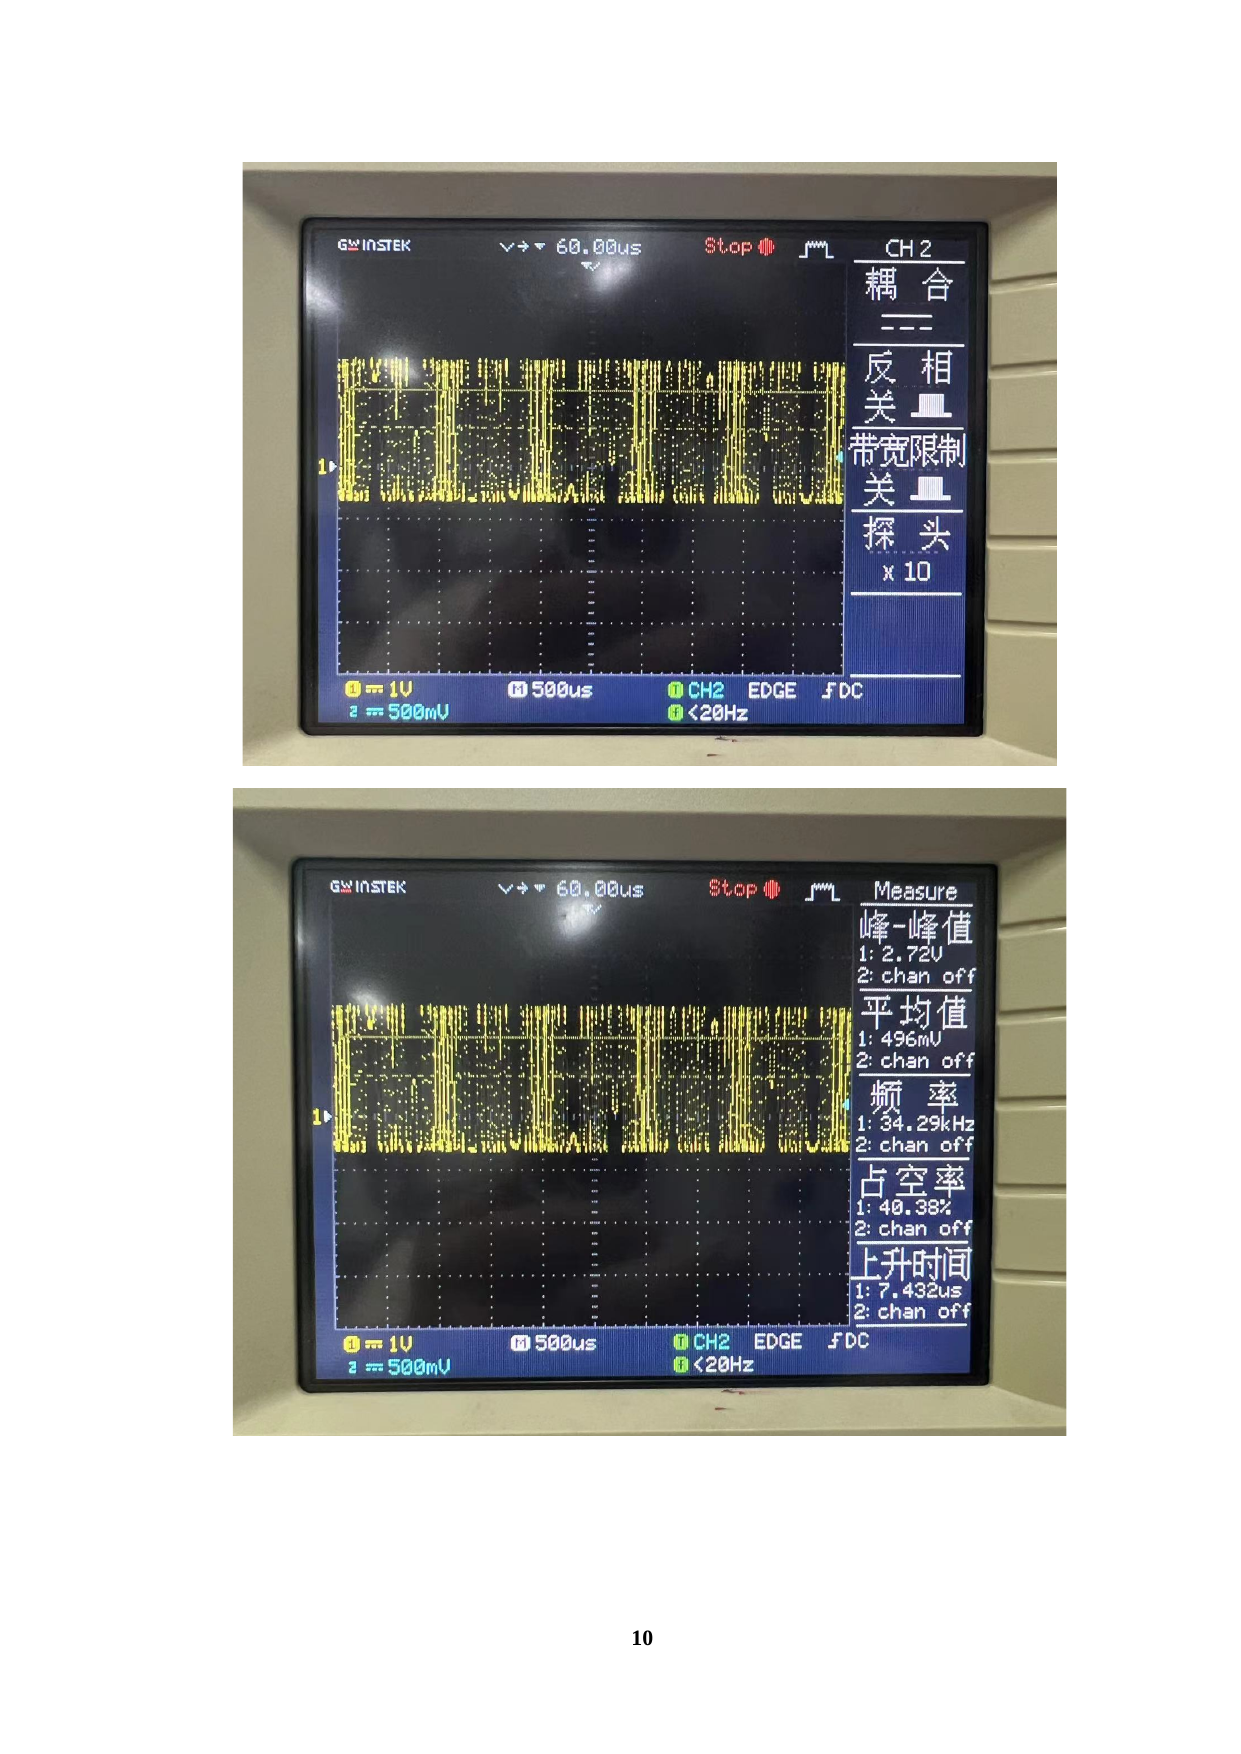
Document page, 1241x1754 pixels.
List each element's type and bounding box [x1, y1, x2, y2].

picture [232, 788, 1067, 1436]
picture [242, 162, 1057, 766]
